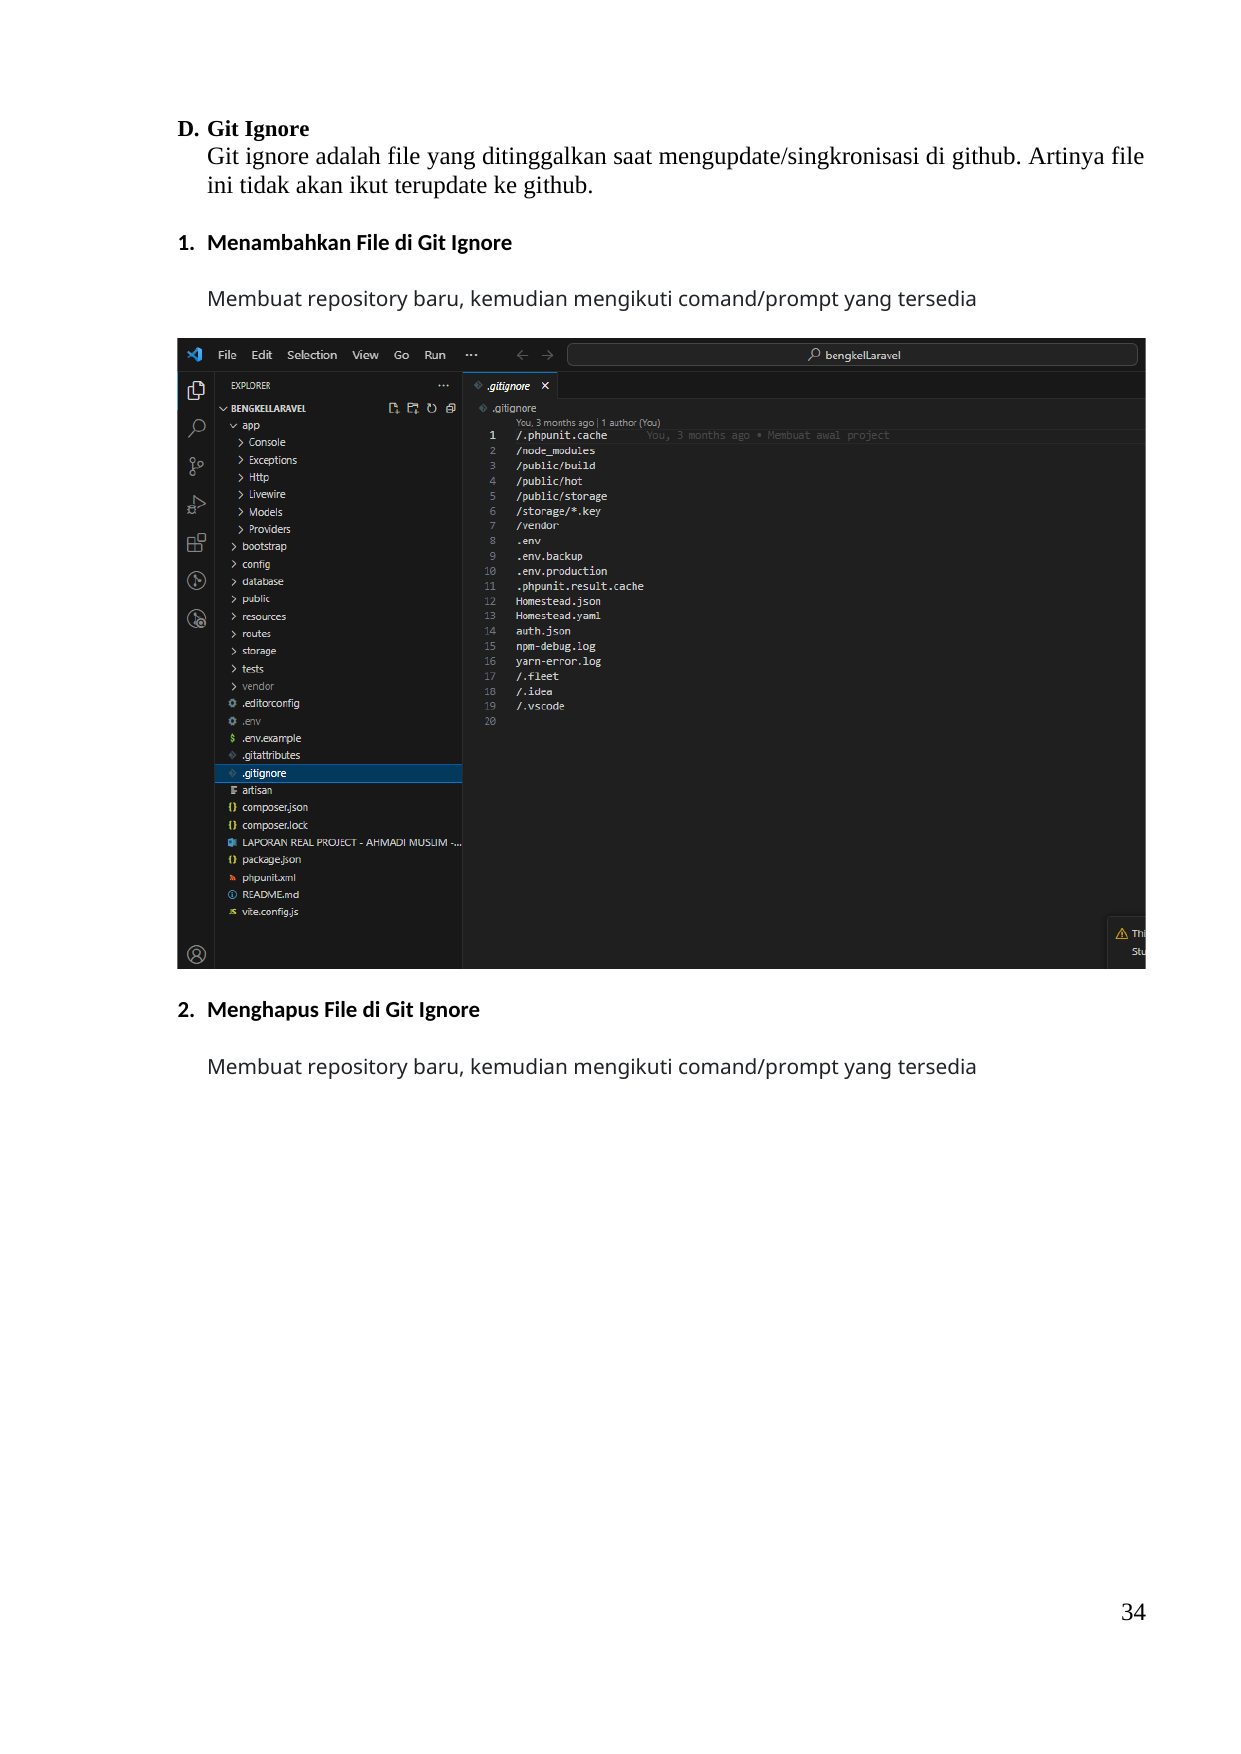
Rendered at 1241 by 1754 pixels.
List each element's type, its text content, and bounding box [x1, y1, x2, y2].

subtitle Git Ignore [177, 115, 1146, 141]
subtitle Membuat repository baru, kemudian mengikuti comand/prompt yang tersedia [207, 1052, 1146, 1080]
list Menghapus File di Git Ignore [177, 995, 1146, 1023]
picture [177, 338, 1146, 969]
subtitle Membuat repository baru, kemudian mengikuti comand/prompt yang tersedia [207, 284, 1146, 312]
text Git ignore adalah file yang ditinggalkan saat mengupdate/singkronisasi di github. Artinya file ini tidak akan ikut terupdate ke github. [207, 141, 1146, 199]
list Menambahkan File di Git Ignore [177, 228, 1146, 256]
